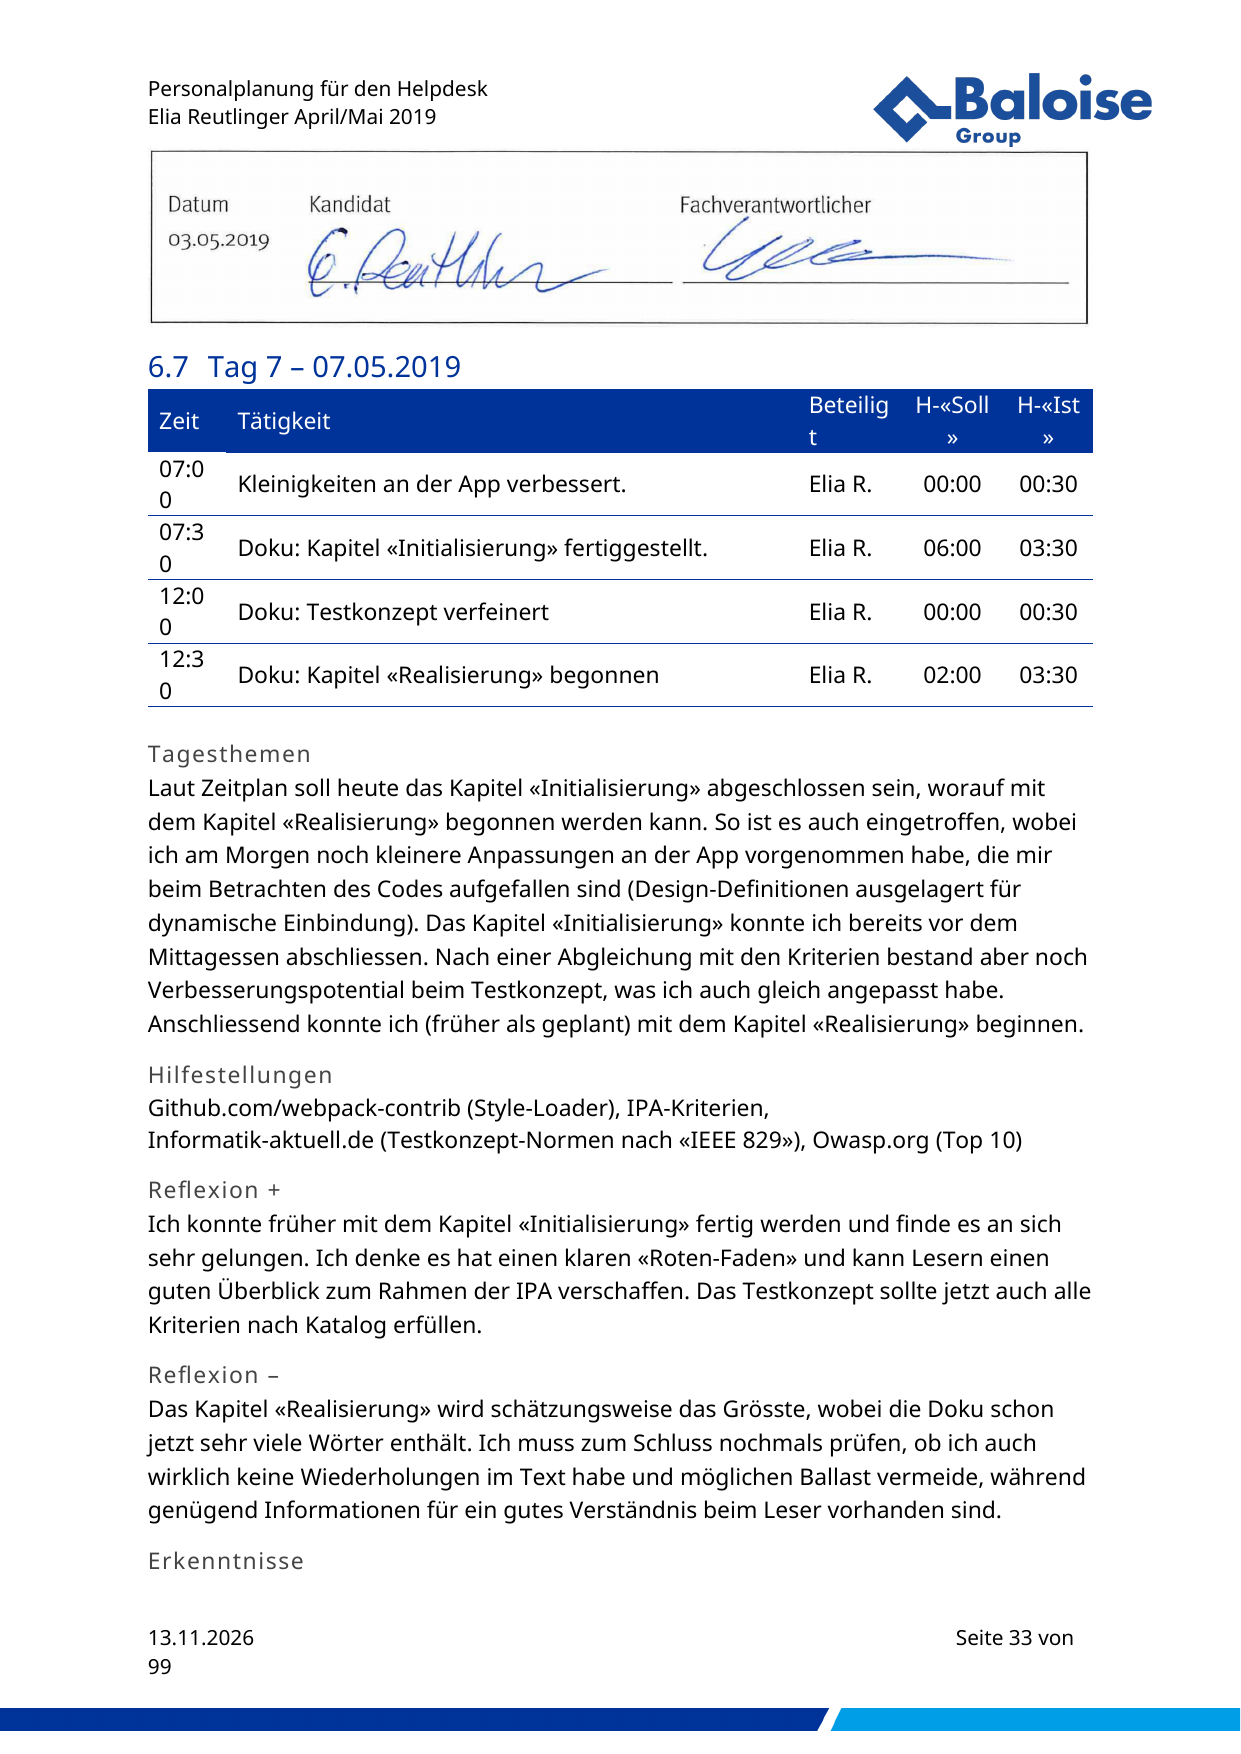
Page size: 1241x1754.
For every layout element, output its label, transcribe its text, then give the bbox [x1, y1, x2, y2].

table_cell Doku: Kapitel «Realisierung» begonnen [226, 644, 797, 706]
table_cell Doku: Testkonzept verfeinert [226, 580, 797, 642]
picture [147, 73, 1152, 328]
picture [0, 1708, 1241, 1733]
table_header Beteiligt [797, 389, 901, 452]
table_cell 12:00 [148, 580, 226, 642]
text Github.com/webpack-contrib (Style-Loader), IPA-Kriterien, [148, 1092, 1093, 1124]
table_cell Elia R. [797, 453, 901, 515]
text Das Kapitel «Realisierung» wird schätzungsweise das Grösste, wobei die Doku schon jetzt sehr viele Wörter enthält. Ich muss zum Schluss nochmals prüfen, ob ich auch wirklich keine Wiederholungen im Text habe und möglichen Ballast vermeide, während genügend Informationen für ein gutes Verständnis beim Leser vorhanden sind. [148, 1393, 1093, 1526]
subtitle Tag 7 – 07.05.2019 [148, 346, 1093, 386]
table_cell 00:30 [1004, 453, 1093, 515]
subtitle Erkenntnisse [148, 1545, 1093, 1576]
table_cell 00:00 [901, 453, 1004, 515]
table_cell Doku: Kapitel «Initialisierung» fertiggestellt. [226, 516, 797, 579]
subtitle Reflexion – [148, 1359, 1093, 1391]
table_cell 00:00 [901, 580, 1004, 642]
table_header Tätigkeit [226, 389, 797, 452]
table_cell 03:30 [1004, 644, 1093, 706]
table_cell Elia R. [797, 580, 901, 642]
table_header Zeit [148, 389, 226, 452]
table_cell 06:00 [901, 516, 1004, 579]
table_cell Kleinigkeiten an der App verbessert. [226, 453, 797, 515]
subtitle Hilfestellungen [148, 1059, 1093, 1090]
table_cell 12:30 [148, 644, 226, 706]
table_header H-«Ist» [1004, 389, 1093, 452]
text Informatik-aktuell.de (Testkonzept-Normen nach «IEEE 829»), Owasp.org (Top 10) [148, 1124, 1093, 1155]
table_cell 03:30 [1004, 516, 1093, 579]
table_cell 07:30 [148, 516, 226, 579]
table_cell 00:30 [1004, 580, 1093, 642]
table_cell Elia R. [797, 516, 901, 579]
table_cell Elia R. [797, 644, 901, 706]
table_header H-«Soll» [901, 389, 1004, 452]
table_cell 02:00 [901, 644, 1004, 706]
subtitle Reflexion + [148, 1174, 1093, 1205]
table_cell 07:00 [148, 452, 226, 515]
text Ich konnte früher mit dem Kapitel «Initialisierung» fertig werden und finde es an sich sehr gelungen. Ich denke es hat einen klaren «Roten-Faden» und kann Lesern einen guten Überblick zum Rahmen der IPA verschaffen. Das Testkonzept sollte jetzt auch alle Kriterien nach Katalog erfüllen. [148, 1208, 1093, 1340]
text Laut Zeitplan soll heute das Kapitel «Initialisierung» abgeschlossen sein, worauf mit dem Kapitel «Realisierung» begonnen werden kann. So ist es auch eingetroffen, wobei ich am Morgen noch kleinere Anpassungen an der App vorgenommen habe, die mir beim Betrachten des Codes aufgefallen sind (Design-Definitionen ausgelagert für dynamische Einbindung). Das Kapitel «Initialisierung» konnte ich bereits vor dem Mittagessen abschliessen. Nach einer Abgleichung mit den Kriterien bestand aber noch Verbesserungspotential beim Testkonzept, was ich auch gleich angepasst habe. Anschliessend konnte ich (früher als geplant) mit dem Kapitel «Realisierung» beginnen. [148, 772, 1093, 1039]
subtitle Tagesthemen [148, 738, 1093, 769]
